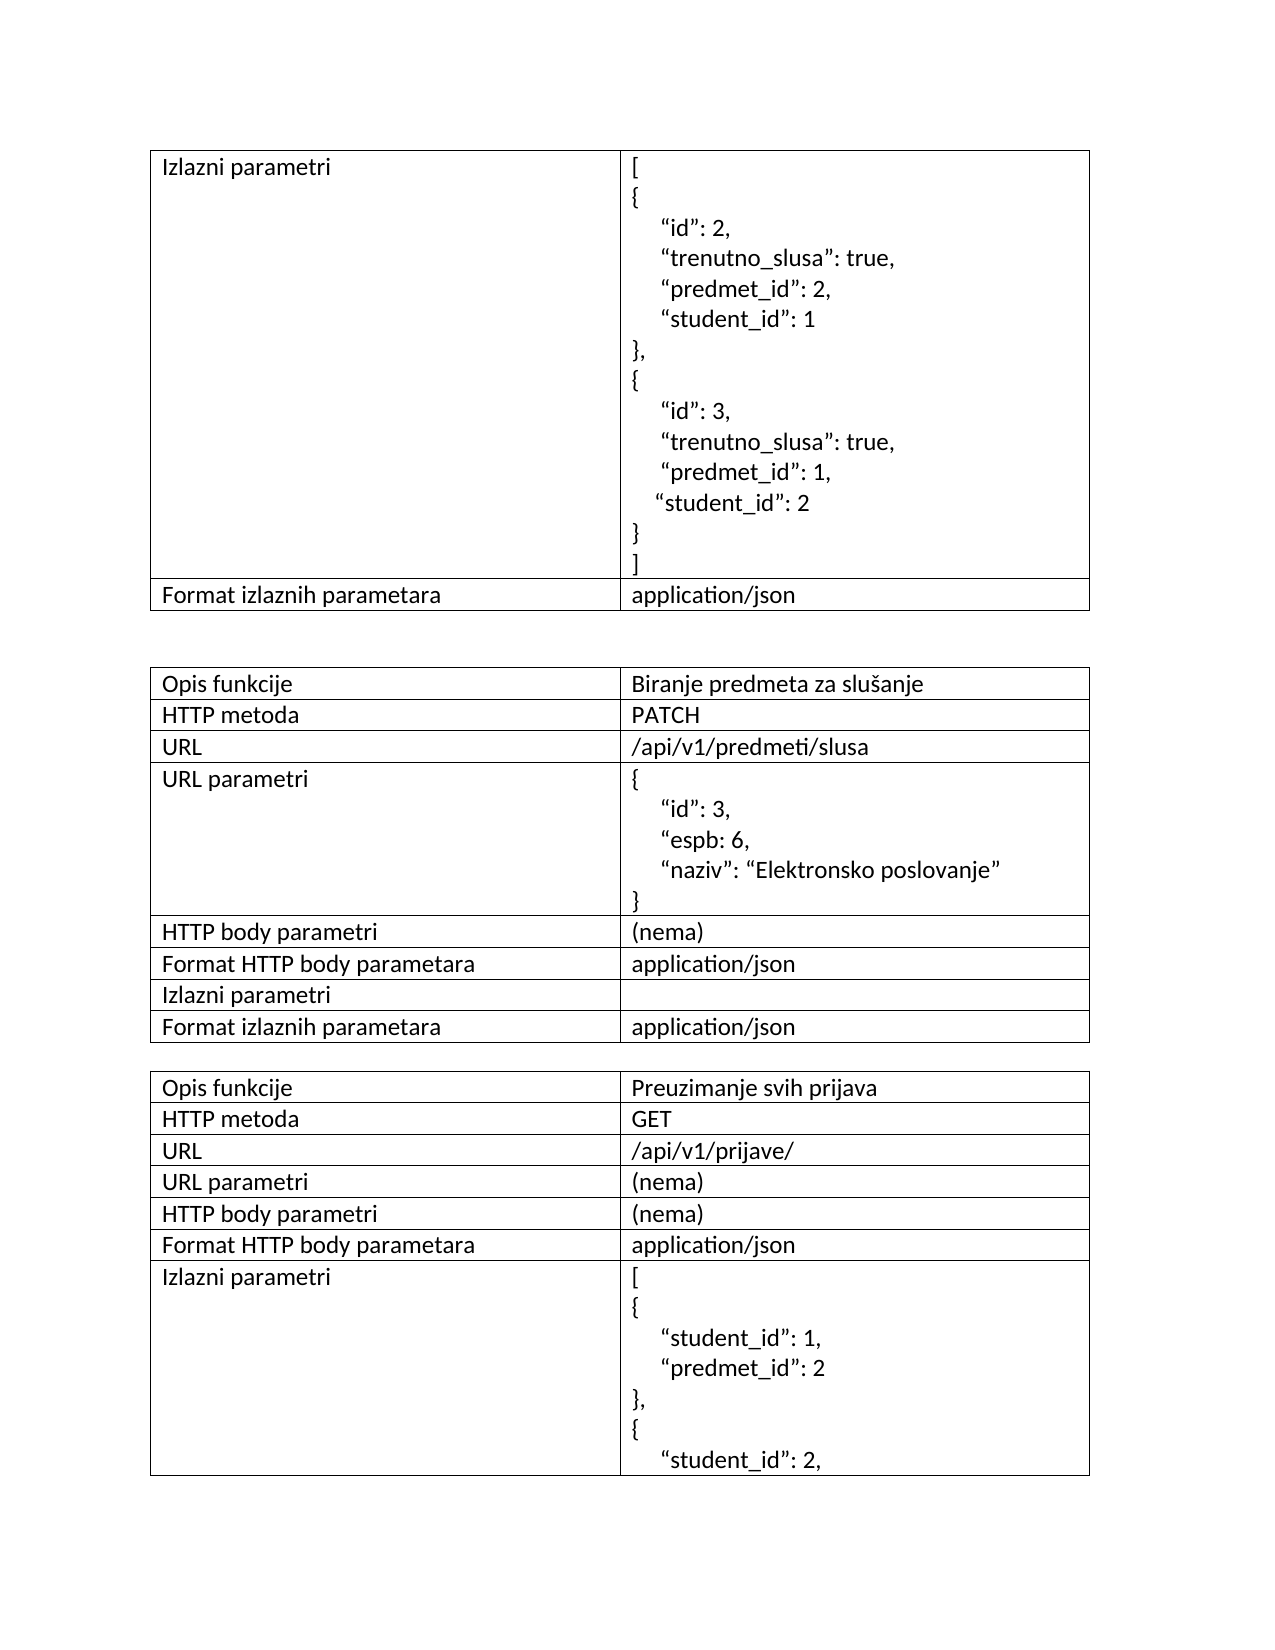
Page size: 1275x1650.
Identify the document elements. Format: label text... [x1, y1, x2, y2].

table_cell HTTP metoda [151, 1103, 620, 1134]
table_cell URL parametri [151, 763, 620, 915]
table_cell Format izlaznih parametara [151, 579, 620, 610]
table_cell Izlazni parametri [151, 980, 620, 1010]
table_header Preuzimanje svih prijava [621, 1072, 1089, 1102]
table_cell Format HTTP body parametara [151, 1230, 620, 1260]
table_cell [621, 1261, 1089, 1475]
table_cell HTTP body parametri [151, 916, 620, 947]
table_cell GET [621, 1103, 1089, 1134]
table_cell (nema) [621, 1166, 1089, 1197]
table_cell (nema) [621, 916, 1089, 947]
table_cell application/json [621, 579, 1089, 610]
table_cell URL parametri [151, 1166, 620, 1197]
table_cell Izlazni parametri [151, 151, 620, 578]
table_cell Izlazni parametri [151, 1261, 620, 1475]
table_cell [ { “id”: 2, “trenutno_slusa”: true, “predmet_id”: 2, “student_id”: 1 }, { “id”: 3, “trenutno_slusa”: true, “predmet_id”: 1, “student_id”: 2 } ] [621, 151, 1089, 578]
table_cell URL [151, 1135, 620, 1165]
table_cell URL [151, 731, 620, 762]
table_cell /api/v1/predmeti/slusa [621, 731, 1089, 762]
table_cell [621, 980, 1089, 1010]
table_cell application/json [621, 948, 1089, 978]
table_cell Format izlaznih parametara [151, 1011, 620, 1042]
table_cell { “id”: 3, “espb: 6, “naziv”: “Elektronsko poslovanje” } [621, 763, 1089, 915]
table_header Opis funkcije [151, 1072, 620, 1102]
table_cell Format HTTP body parametara [151, 948, 620, 978]
table_cell application/json [621, 1230, 1089, 1260]
table_cell (nema) [621, 1198, 1089, 1228]
table_cell /api/v1/prijave/ [621, 1135, 1089, 1165]
table_cell PATCH [621, 700, 1089, 730]
table_header Biranje predmeta za slušanje [621, 668, 1089, 698]
table_cell HTTP body parametri [151, 1198, 620, 1228]
table_header Opis funkcije [151, 668, 620, 698]
table_cell application/json [621, 1011, 1089, 1042]
table_cell HTTP metoda [151, 700, 620, 730]
